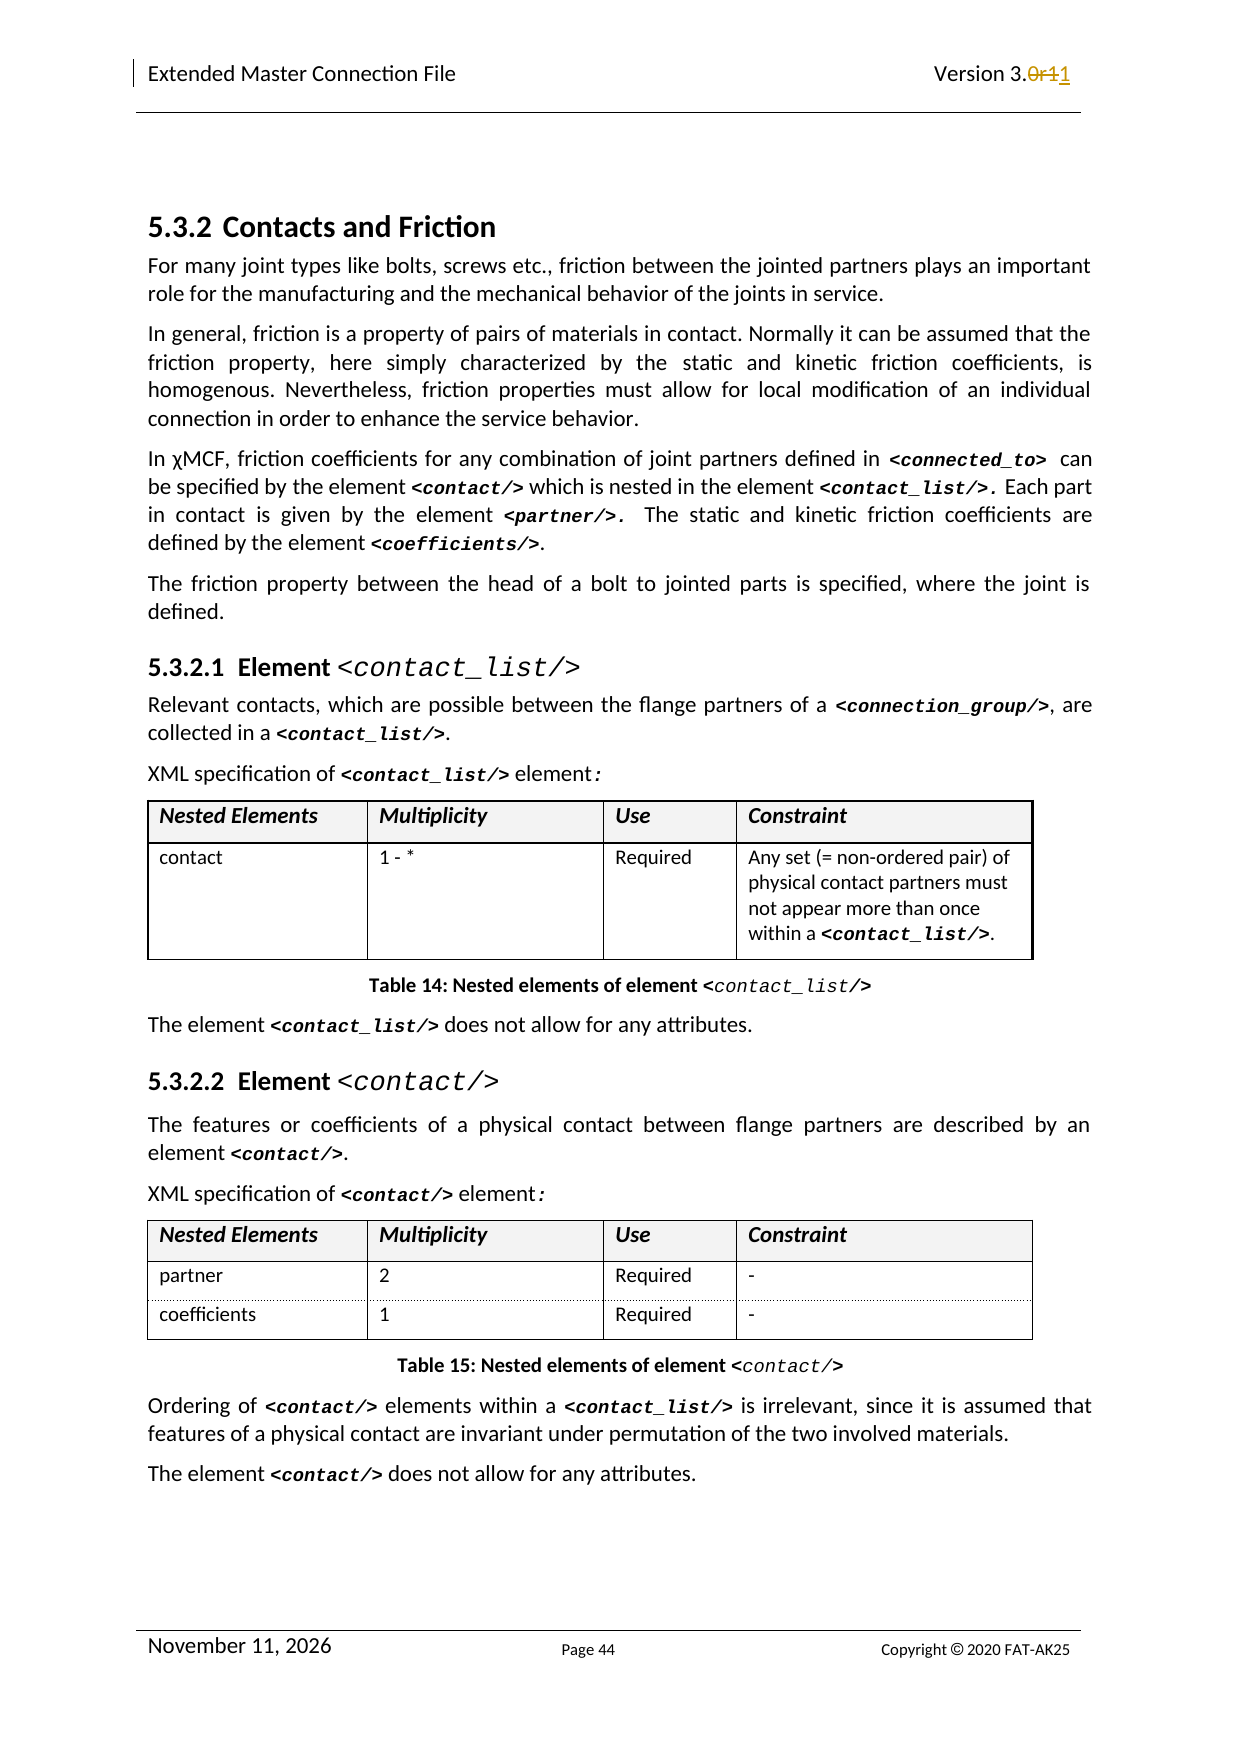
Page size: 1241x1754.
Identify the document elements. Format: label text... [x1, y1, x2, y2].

text In χMCF, friction coefficients for any combination of joint partners defined in <connected_to> can be specified by the element <contact/> which is nested in the element <contact_list/>. Each part in contact is given by the element <partner/>. The static and kinetic friction coefficients are defined by the element <coefficients/>. [148, 444, 1092, 556]
text Relevant contacts, which are possible between the flange partners of a <connection_group/>, are collected in a <contact_list/>. [148, 690, 1092, 746]
subtitle Element <contact/> [148, 1064, 1092, 1098]
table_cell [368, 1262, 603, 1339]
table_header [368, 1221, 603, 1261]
text The element <contact_list/> does not allow for any attributes. [148, 1011, 1092, 1039]
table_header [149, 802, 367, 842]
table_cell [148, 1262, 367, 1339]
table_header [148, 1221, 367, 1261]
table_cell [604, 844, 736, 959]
subtitle Contacts and Friction [148, 207, 1092, 245]
text For many joint types like bolts, screws etc., friction between the jointed partners plays an important role for the manufacturing and the mechanical behavior of the joints in service. [148, 251, 1092, 307]
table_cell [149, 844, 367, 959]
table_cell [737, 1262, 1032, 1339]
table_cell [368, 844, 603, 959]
text Ordering of <contact/> elements within a <contact_list/> is irrelevant, since it is assumed that features of a physical contact are invariant under permutation of the two involved materials. [148, 1391, 1092, 1447]
text The element <contact/> does not allow for any attributes. [148, 1459, 1092, 1487]
text In general, friction is a property of pairs of materials in contact. Normally it can be assumed that the friction property, here simply characterized by the static and kinetic friction coefficients, is homogenous. Nevertheless, friction properties must allow for local modification of an individual connection in order to enhance the service behavior. [148, 319, 1092, 432]
text Table 15: Nested elements of element <contact/> [148, 1353, 1092, 1378]
text The features or coefficients of a physical contact between flange partners are described by an element <contact/>. [148, 1111, 1092, 1167]
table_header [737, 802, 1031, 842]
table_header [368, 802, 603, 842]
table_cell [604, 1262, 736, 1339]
subtitle Element <contact_list/> [148, 650, 1092, 684]
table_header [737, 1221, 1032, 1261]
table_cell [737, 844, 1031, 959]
text Table 14: Nested elements of element <contact_list/> [148, 972, 1092, 998]
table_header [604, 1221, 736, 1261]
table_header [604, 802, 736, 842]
text XML specification of <contact/> element: [148, 1179, 1092, 1207]
text The friction property between the head of a bolt to jointed parts is specified, where the joint is defined. [148, 569, 1092, 625]
text XML specification of <contact_list/> element: [148, 759, 1092, 787]
